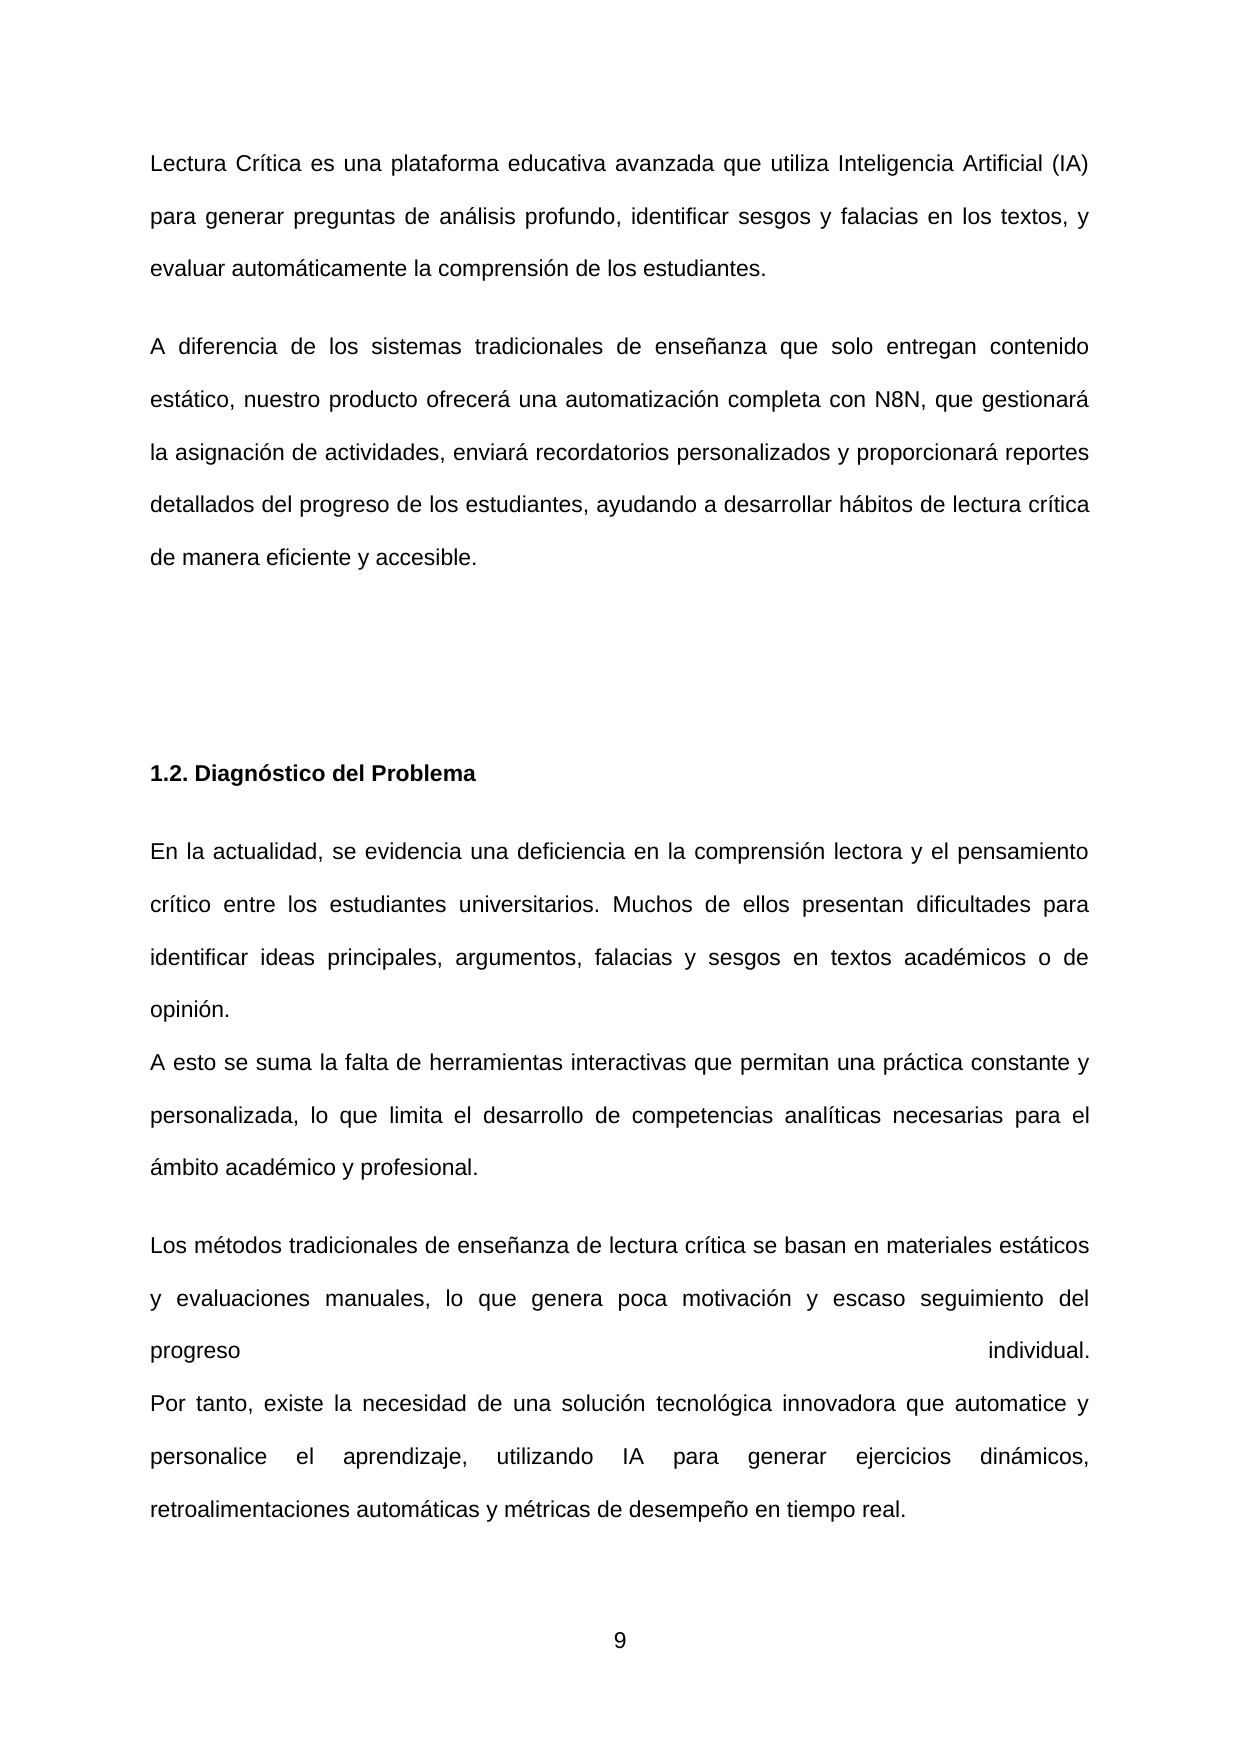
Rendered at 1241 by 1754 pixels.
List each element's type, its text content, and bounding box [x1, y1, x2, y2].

text Los métodos tradicionales de enseñanza de lectura crítica se basan en materiales estáticos y evaluaciones manuales, lo que genera poca motivación y escaso seguimiento del progreso individual. Por tanto, existe la necesidad de una solución tecnológica innovadora que automatice y personalice el aprendizaje, utilizando IA para generar ejercicios dinámicos, retroalimentaciones automáticas y métricas de desempeño en tiempo real. [150, 1232, 1090, 1522]
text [150, 150, 1090, 282]
text En la actualidad, se evidencia una deficiencia en la comprensión lectora y el pensamiento crítico entre los estudiantes universitarios. Muchos de ellos presentan dificultades para identificar ideas principales, argumentos, falacias y sesgos en textos académicos o de opinión. A esto se suma la falta de herramientas interactivas que permitan una práctica constante y personalizada, lo que limita el desarrollo de competencias analíticas necesarias para el ámbito académico y profesional. [150, 838, 1090, 1181]
text A diferencia de los sistemas tradicionales de enseñanza que solo entregan contenido estático, nuestro producto ofrecerá una automatización completa con N8N, que gestionará la asignación de actividades, enviará recordatorios personalizados y proporcionará reportes detallados del progreso de los estudiantes, ayudando a desarrollar hábitos de lectura crítica de manera eficiente y accesible. [150, 333, 1090, 570]
subtitle Diagnóstico del Problema [150, 760, 1090, 787]
